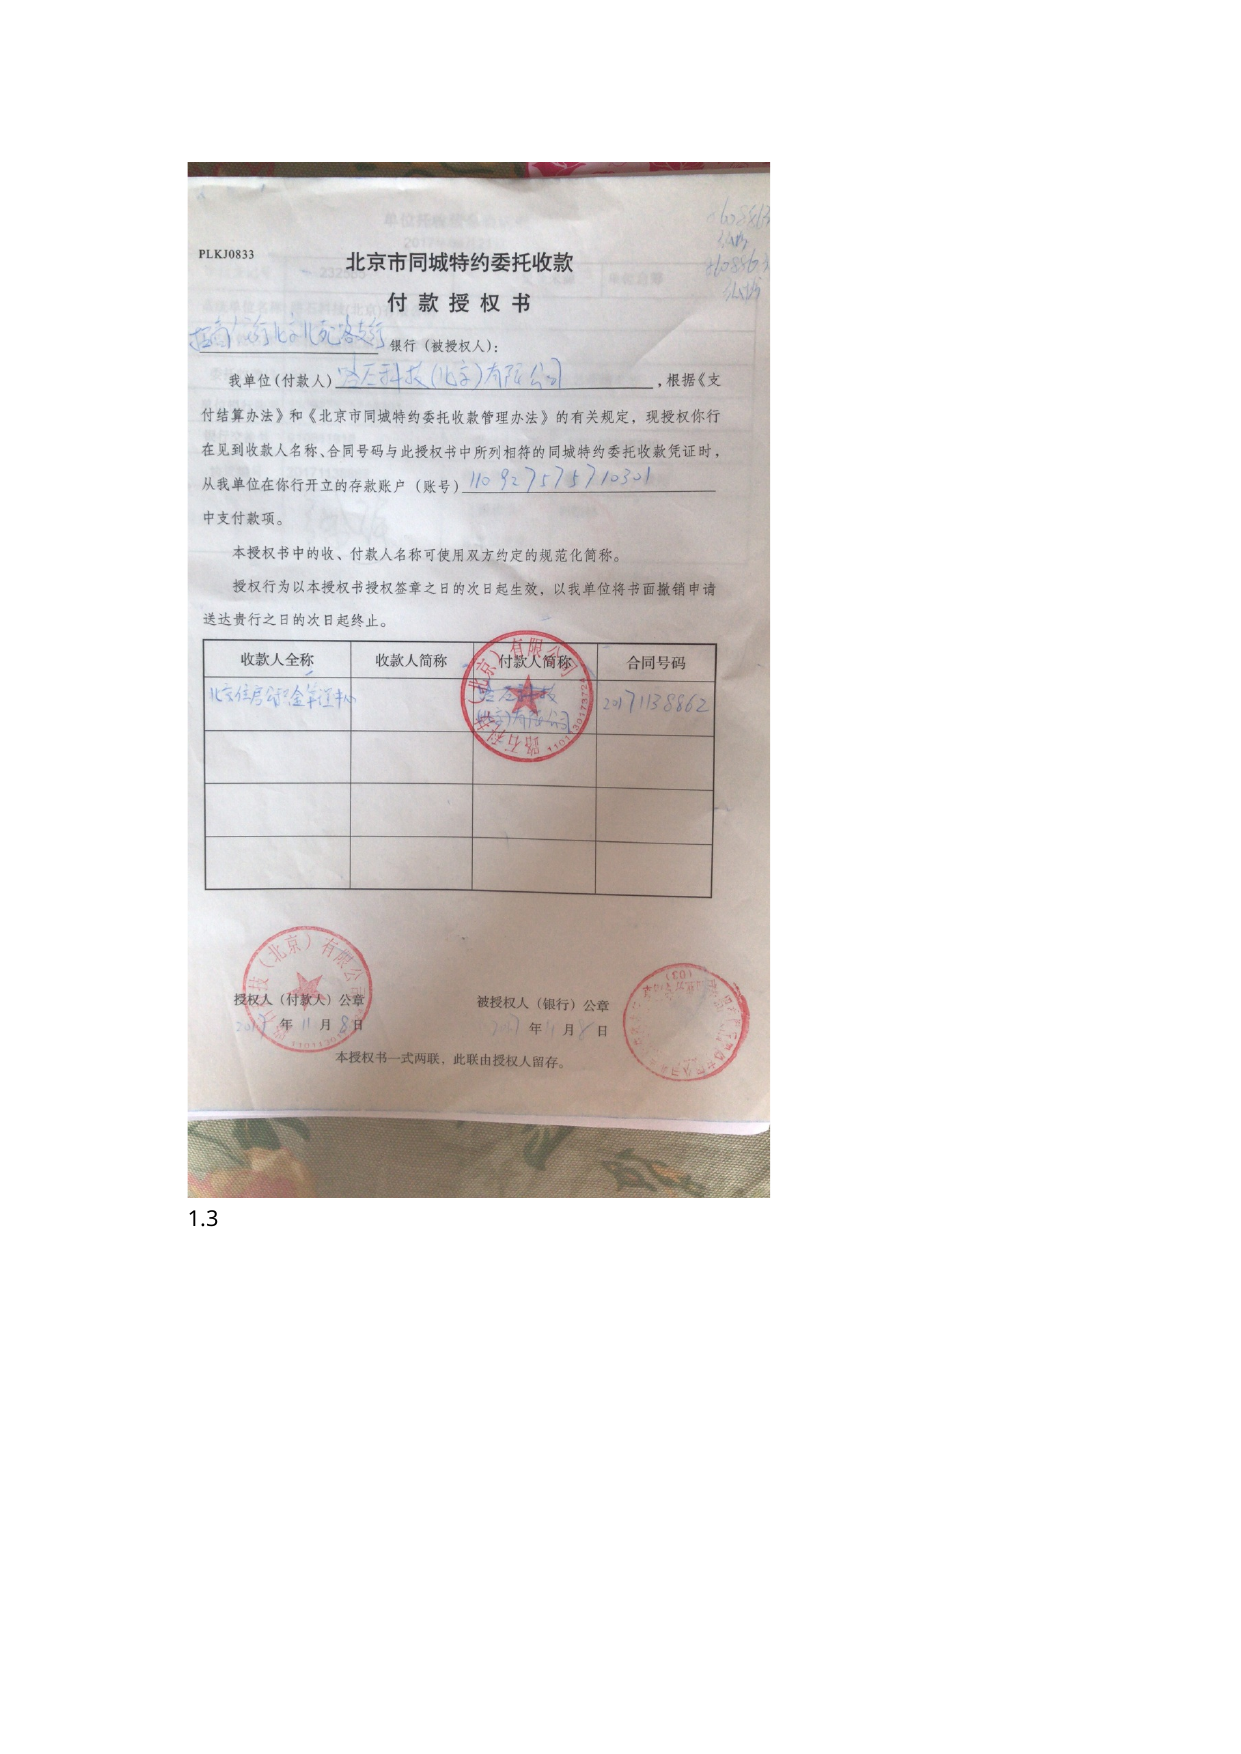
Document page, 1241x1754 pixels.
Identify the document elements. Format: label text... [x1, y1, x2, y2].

text 1.3 [187, 1202, 1053, 1234]
picture [187, 162, 771, 1198]
